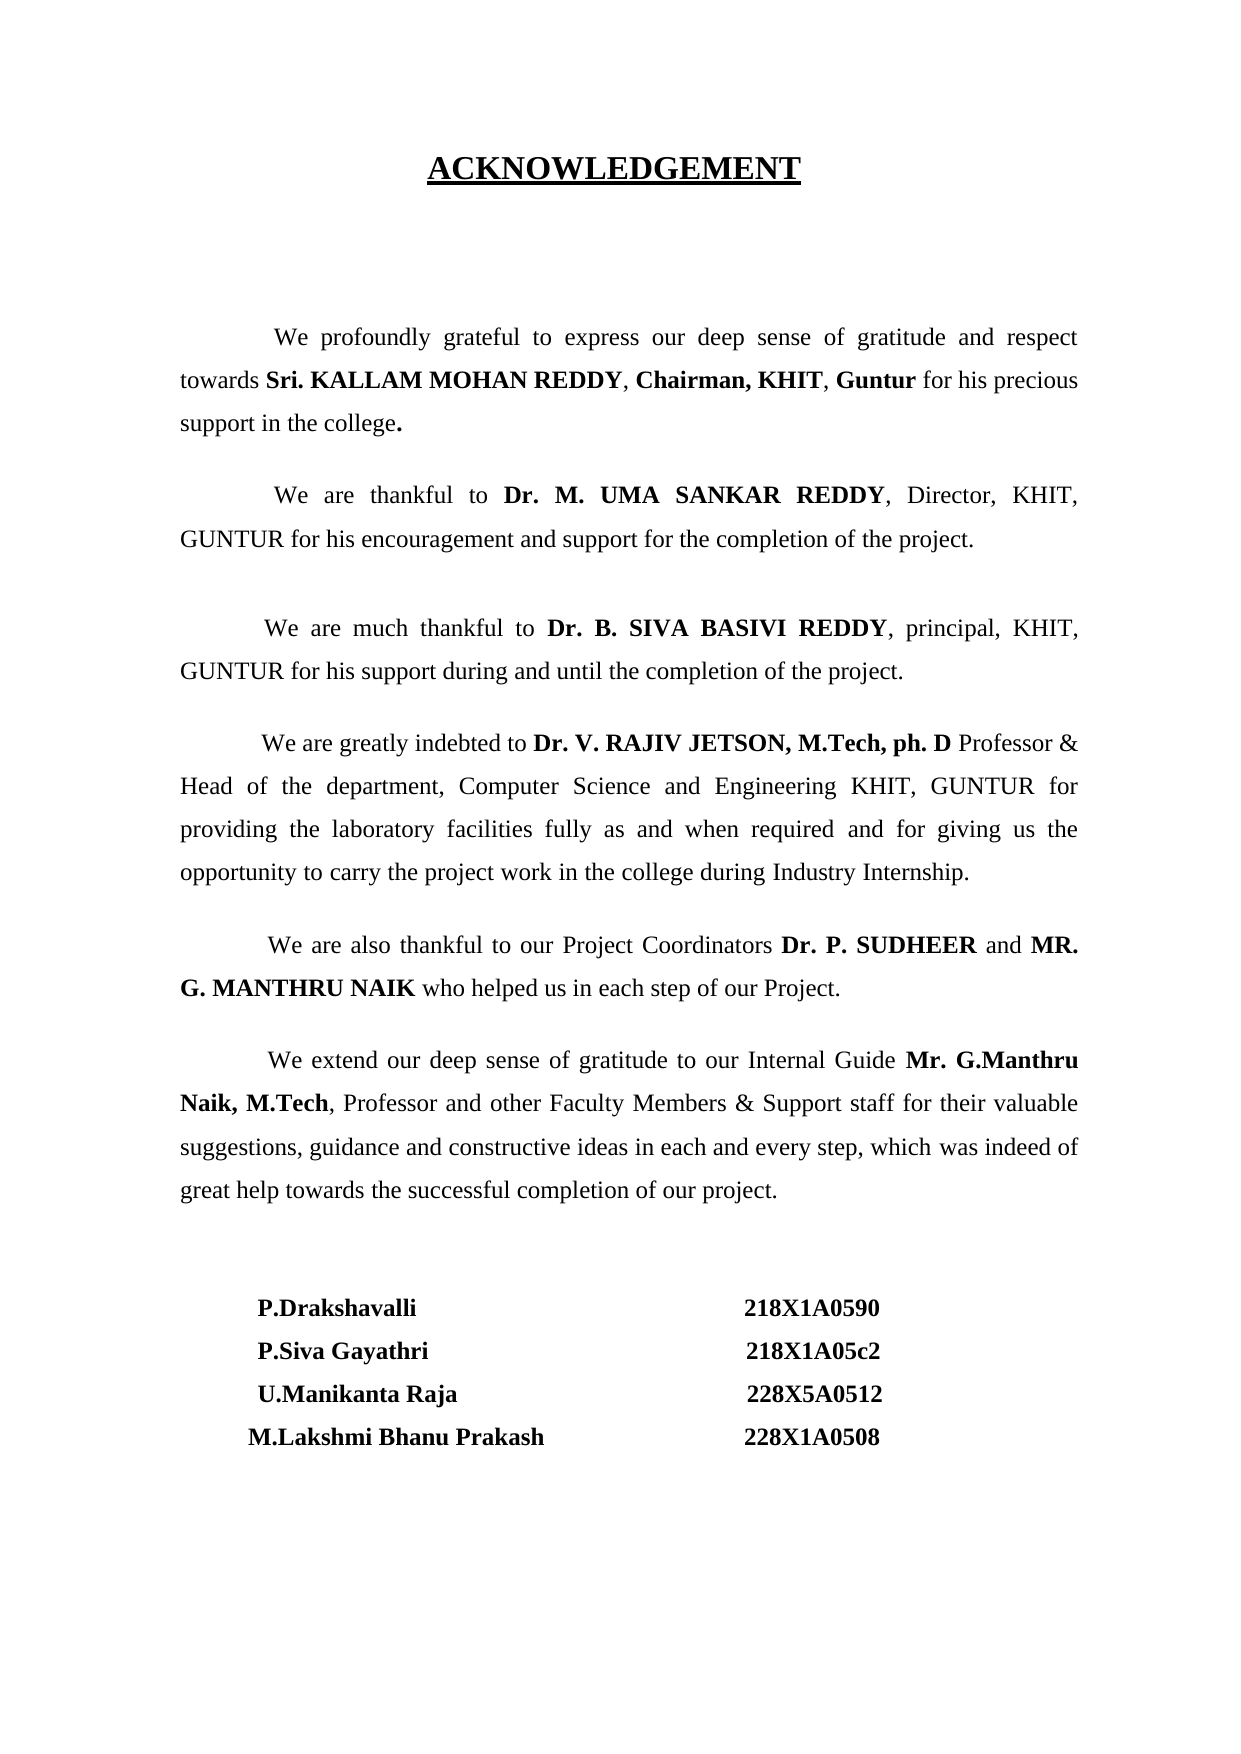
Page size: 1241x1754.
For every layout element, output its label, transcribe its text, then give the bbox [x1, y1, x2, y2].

subtitle P.Drakshavalli 218X1A0590 [257, 1293, 1111, 1322]
text We are much thankful to Dr. B. SIVA BASIVI REDDY, principal, KHIT, GUNTUR for his support during and until the completion of the project. [180, 613, 1079, 685]
text ACKNOWLEDGEMENT [129, 148, 1099, 186]
text We profoundly grateful to express our deep sense of gratitude and respect towards Sri. KALLAM MOHAN REDDY, Chairman, KHIT, Guntur for his precious support in the college. [180, 322, 1078, 437]
text P.Siva Gayathri 218X1A05c2 [257, 1336, 1111, 1365]
text We are greatly indebted to Dr. V. RAJIV JETSON, M.Tech, ph. D Professor & Head of the department, Computer Science and Engineering KHIT, GUNTUR for providing the laboratory facilities fully as and when required and for giving us the opportunity to carry the project work in the college during Industry Internship. [180, 728, 1078, 886]
subtitle U.Manikanta Raja 228X5A0512 [257, 1379, 1111, 1408]
text We extend our deep sense of gratitude to our Internal Guide Mr. G.Manthru Naik, M.Tech, Professor and other Faculty Members & Support staff for their valuable suggestions, guidance and constructive ideas in each and every step, which was indeed of great help towards the successful completion of our project. [180, 1045, 1078, 1203]
text We are also thankful to our Project Coordinators Dr. P. SUDHEER and MR. G. MANTHRU NAIK who helped us in each step of our Project. [180, 930, 1078, 1002]
text We are thankful to Dr. M. UMA SANKAR REDDY, Director, KHIT, GUNTUR for his encouragement and support for the completion of the project. [180, 481, 1078, 552]
text M.Lakshmi Bhanu Prakash 228X1A0508 [129, 1422, 1111, 1451]
